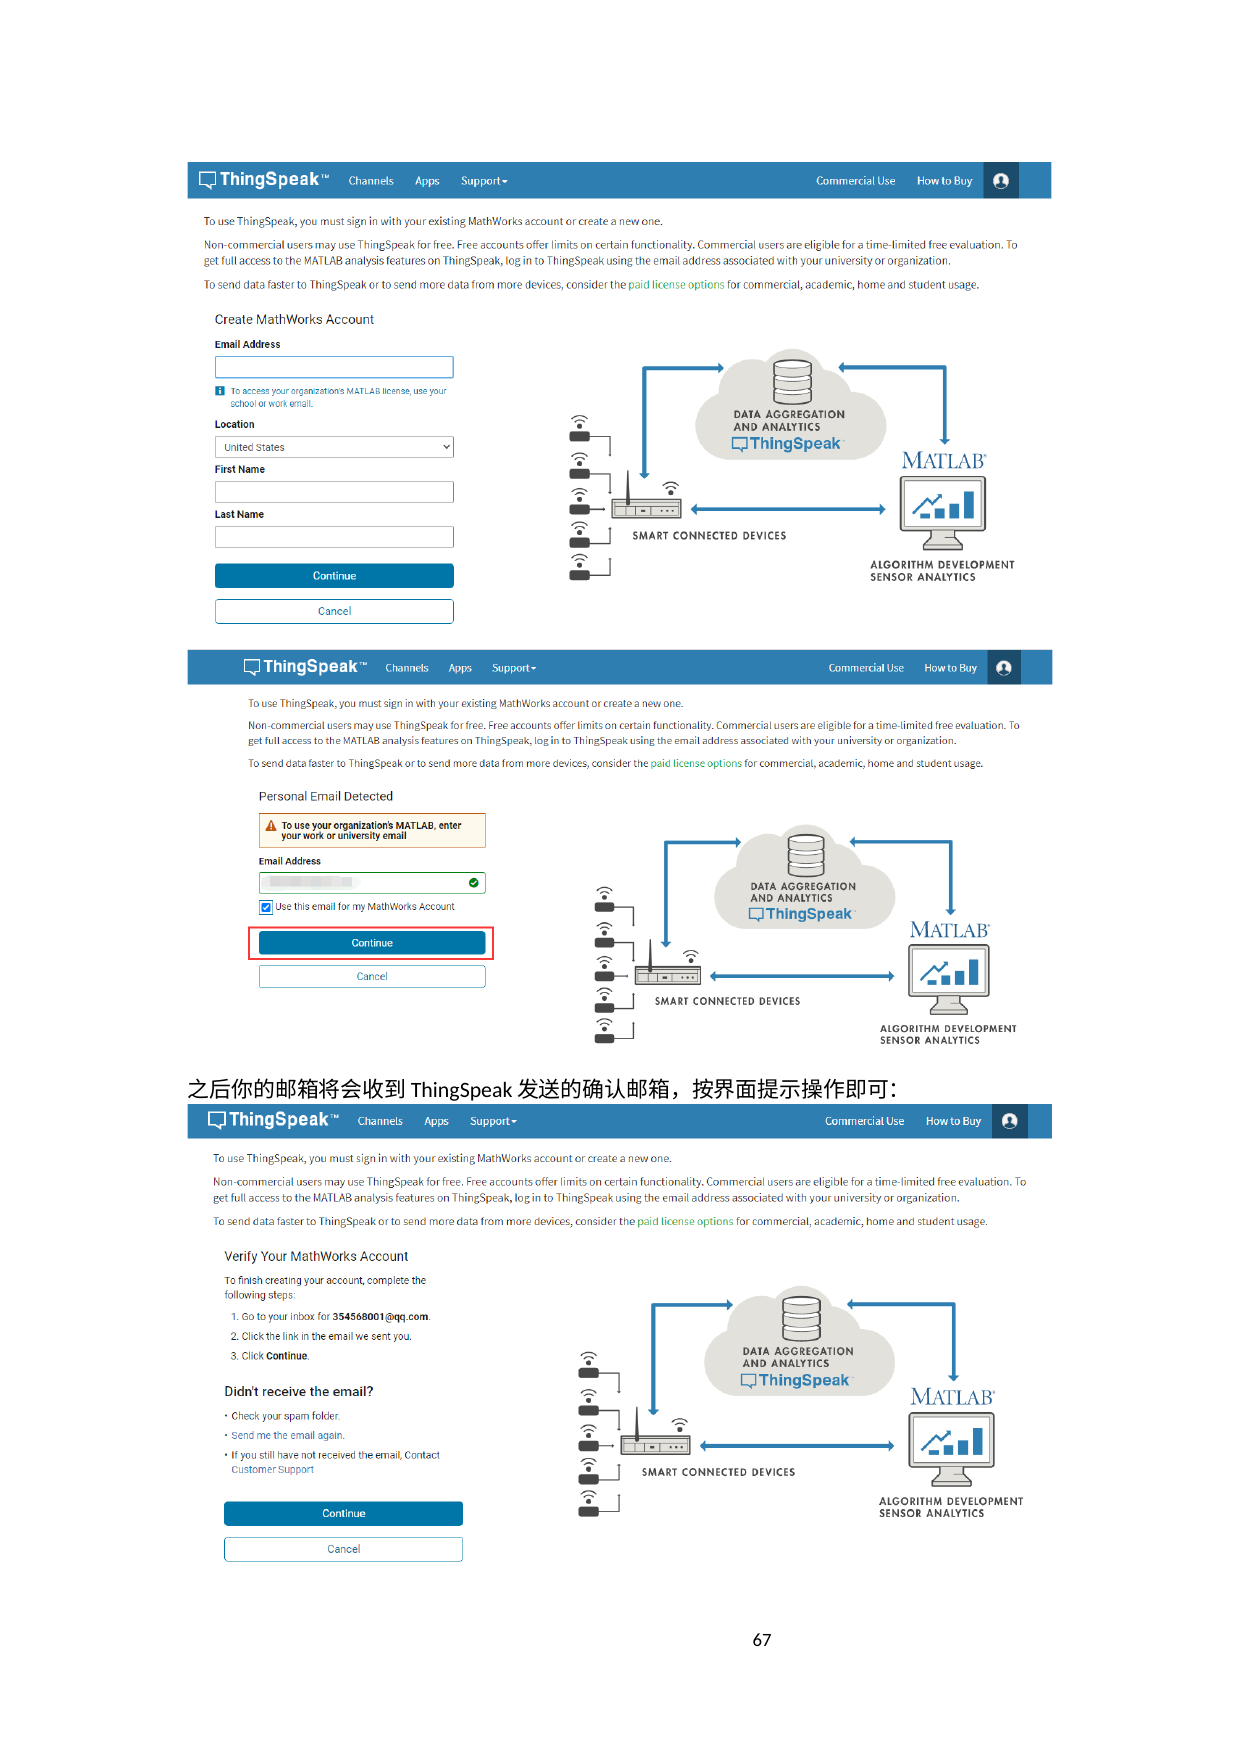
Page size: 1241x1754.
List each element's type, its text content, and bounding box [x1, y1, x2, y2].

picture [187, 649, 1053, 1065]
picture [187, 1104, 1052, 1572]
text 之后你的邮箱将会收到ThingSpeak发送的确认邮箱，按界面提示操作即可： [187, 1072, 1053, 1104]
picture [187, 162, 1052, 627]
